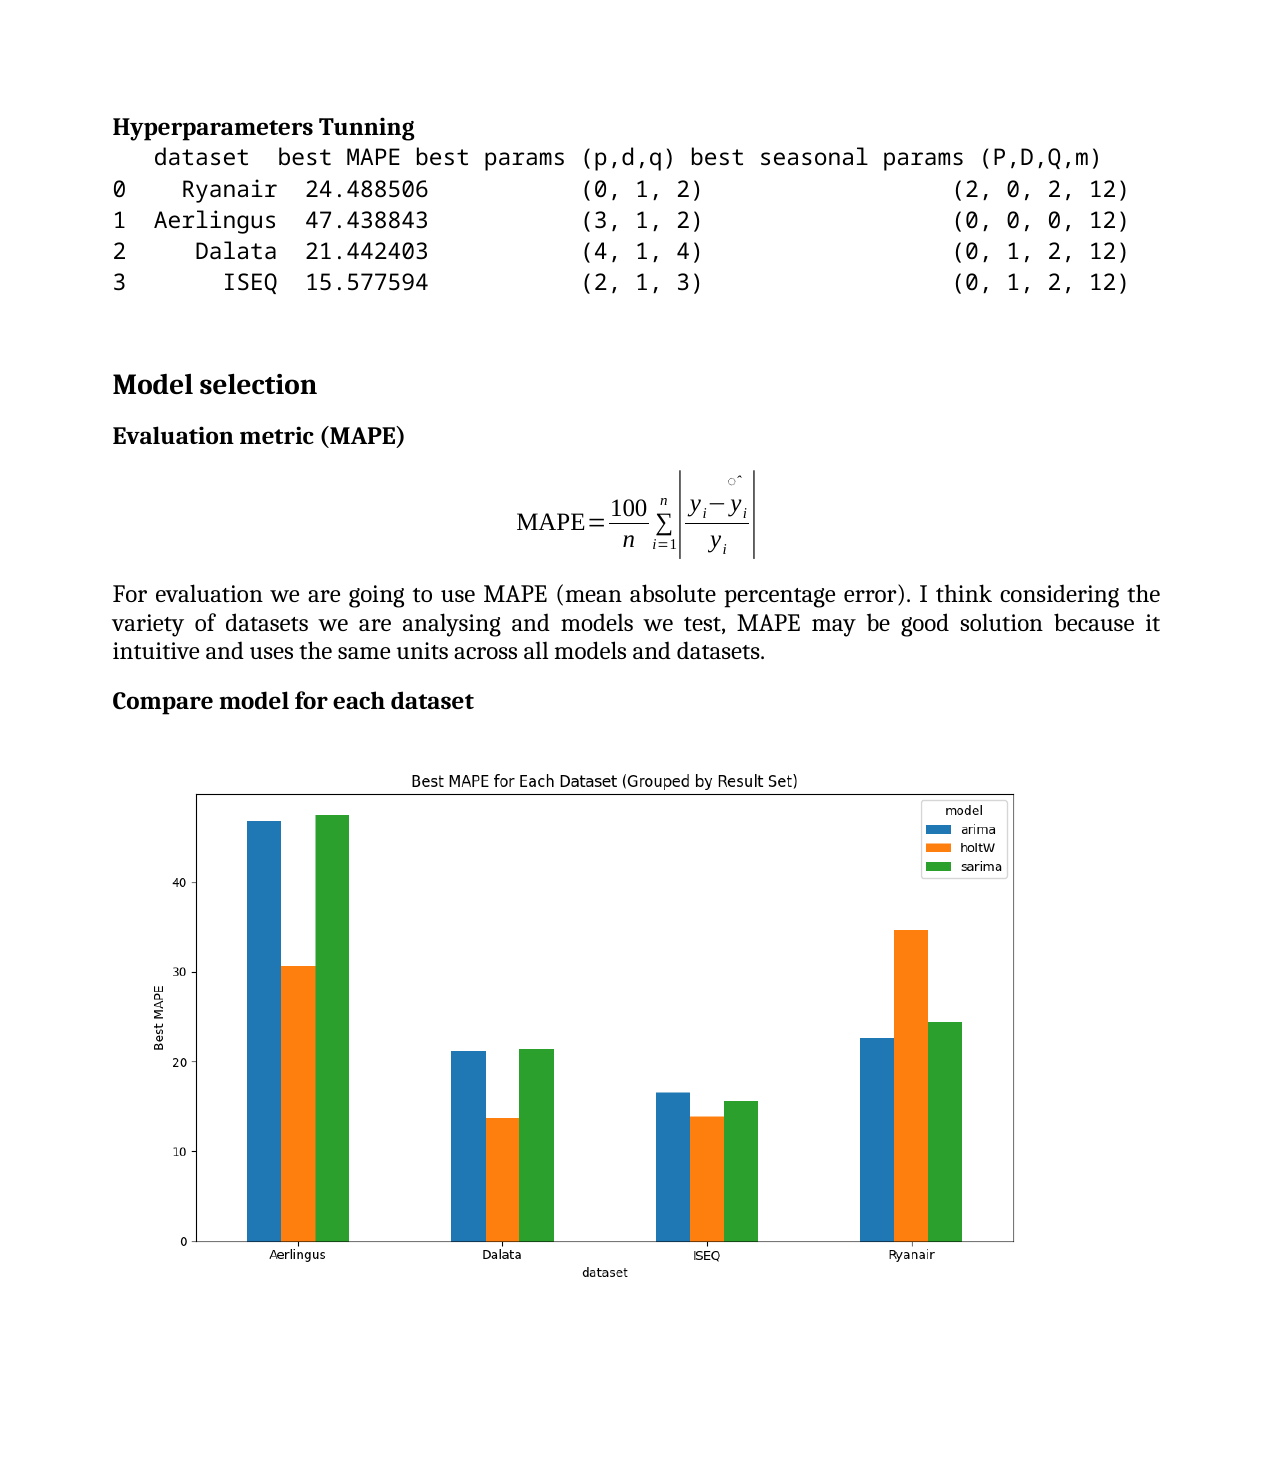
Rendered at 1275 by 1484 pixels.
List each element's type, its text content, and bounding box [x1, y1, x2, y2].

subtitle Model selection [112, 368, 1162, 401]
picture [145, 765, 1021, 1288]
subtitle Evaluation metric (MAPE) [112, 422, 1162, 451]
text dataset best MAPE best params (p,d,q) best seasonal params (P,D,Q,m) 0 Ryanair 24.488506 (0, 1, 2) (2, 0, 2, 12) 1 Aerlingus 47.438843 (3, 1, 2) (0, 0, 0, 12) 2 Dalata 21.442403 (4, 1, 4) (0, 1, 2, 12) 3 ISEQ 15.577594 (2, 1, 3) (0, 1, 2, 12) [112, 141, 1162, 297]
subtitle Compare model for each dataset [112, 687, 1162, 716]
subtitle Hyperparameters Tunning [112, 112, 1162, 141]
text For evaluation we are going to use MAPE (mean absolute percentage error). I think considering the variety of datasets we are analysing and models we test, MAPE may be good solution because it intuitive and uses the same units across all models and datasets. [112, 580, 1162, 666]
